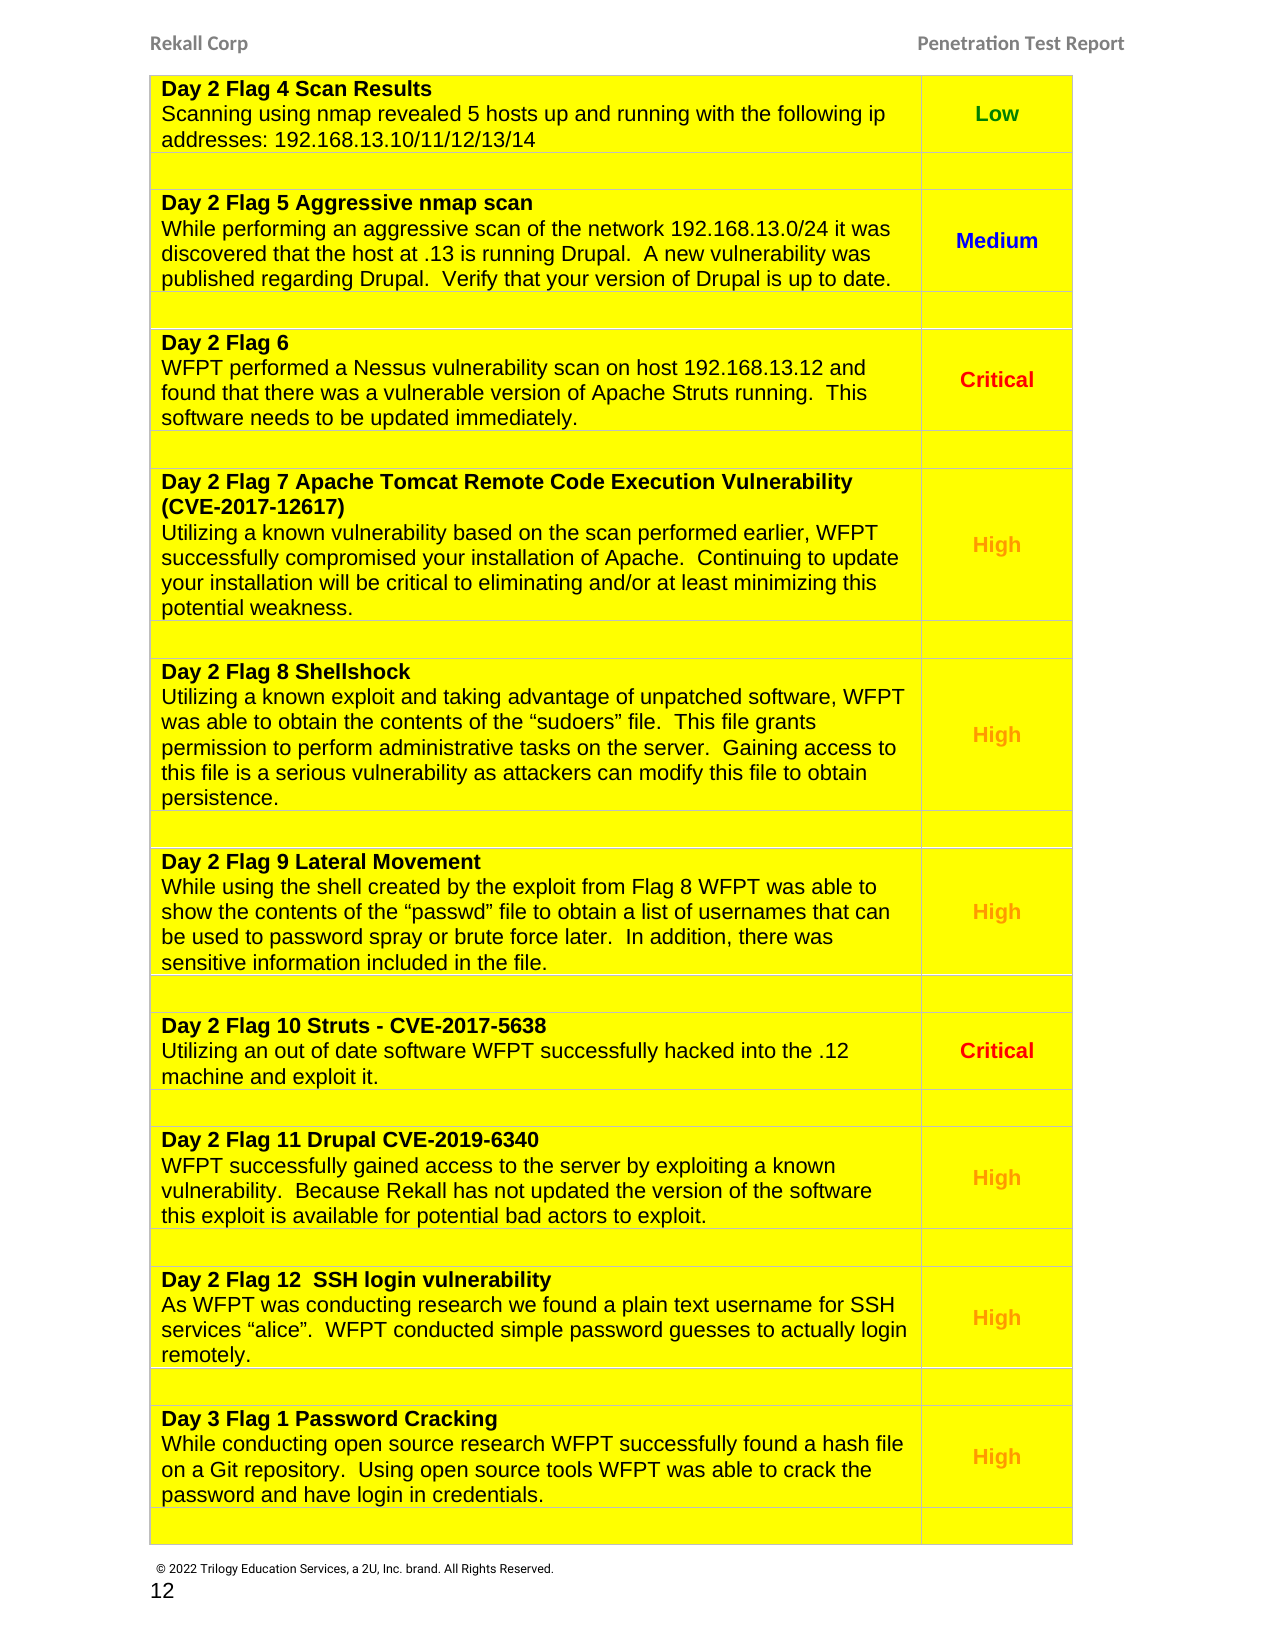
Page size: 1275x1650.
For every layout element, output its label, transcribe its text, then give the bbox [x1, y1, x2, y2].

table_cell Low [922, 76, 1072, 152]
table_cell [151, 621, 921, 658]
table_cell [151, 811, 921, 847]
table_cell Day 2 Flag 10 Struts - CVE-2017-5638 Utilizing an out of date software WFPT successfully hacked into the .12 machine and exploit it. [151, 1013, 921, 1089]
table_cell Critical [922, 330, 1072, 430]
table_cell Day 2 Flag 9 Lateral Movement While using the shell created by the exploit from Flag 8 WFPT was able to show the contents of the “passwd” file to obtain a list of usernames that can be used to password spray or brute force later. In addition, there was sensitive information included in the file. [151, 849, 921, 974]
table_cell [922, 976, 1072, 1012]
table_cell [151, 976, 921, 1012]
table_cell Day 2 Flag 11 Drupal CVE-2019-6340 WFPT successfully gained access to the server by exploiting a known vulnerability. Because Rekall has not updated the version of the software this exploit is available for potential bad actors to exploit. [151, 1127, 921, 1228]
table_cell Day 2 Flag 7 Apache Tomcat Remote Code Execution Vulnerability (CVE-2017-12617) Utilizing a known vulnerability based on the scan performed earlier, WFPT successfully compromised your installation of Apache. Continuing to update your installation will be critical to eliminating and/or at least minimizing this potential weakness. [151, 469, 921, 620]
table_cell [922, 621, 1072, 658]
table_cell High [922, 469, 1072, 620]
table_cell Day 2 Flag 12 SSH login vulnerability As WFPT was conducting research we found a plain text username for SSH services “alice”. WFPT conducted simple password guesses to actually login remotely. [151, 1267, 921, 1367]
table_cell [151, 153, 921, 189]
table_cell High [922, 1267, 1072, 1367]
table_cell High [922, 1406, 1072, 1507]
table_cell [922, 1229, 1072, 1266]
table_cell [922, 431, 1072, 468]
table_cell Day 2 Flag 4 Scan Results Scanning using nmap revealed 5 hosts up and running with the following ip addresses: 192.168.13.10/11/12/13/14 [151, 76, 921, 152]
table_cell [151, 1229, 921, 1266]
table_cell [922, 153, 1072, 189]
table_cell [151, 1369, 921, 1405]
table_cell Day 2 Flag 5 Aggressive nmap scan While performing an aggressive scan of the network 192.168.13.0/24 it was discovered that the host at .13 is running Drupal. A new vulnerability was published regarding Drupal. Verify that your version of Drupal is up to date. [151, 190, 921, 291]
table_cell Medium [922, 190, 1072, 291]
table_cell [922, 1508, 1072, 1544]
table_cell [151, 1508, 921, 1544]
table_cell High [922, 659, 1072, 810]
table_cell Day 3 Flag 1 Password Cracking While conducting open source research WFPT successfully found a hash file on a Git repository. Using open source tools WFPT was able to crack the password and have login in credentials. [151, 1406, 921, 1507]
table_cell [151, 1090, 921, 1126]
table_cell High [922, 1127, 1072, 1228]
table_cell [151, 292, 921, 328]
table_cell Critical [922, 1013, 1072, 1089]
table_cell [922, 811, 1072, 847]
table_cell [922, 1090, 1072, 1126]
table_cell [922, 1369, 1072, 1405]
table_cell Day 2 Flag 8 Shellshock Utilizing a known exploit and taking advantage of unpatched software, WFPT was able to obtain the contents of the “sudoers” file. This file grants permission to perform administrative tasks on the server. Gaining access to this file is a serious vulnerability as attackers can modify this file to obtain persistence. [151, 659, 921, 810]
table_cell [151, 431, 921, 468]
table_cell Day 2 Flag 6 WFPT performed a Nessus vulnerability scan on host 192.168.13.12 and found that there was a vulnerable version of Apache Struts running. This software needs to be updated immediately. [151, 330, 921, 430]
table_cell [922, 292, 1072, 328]
table_cell High [922, 849, 1072, 974]
